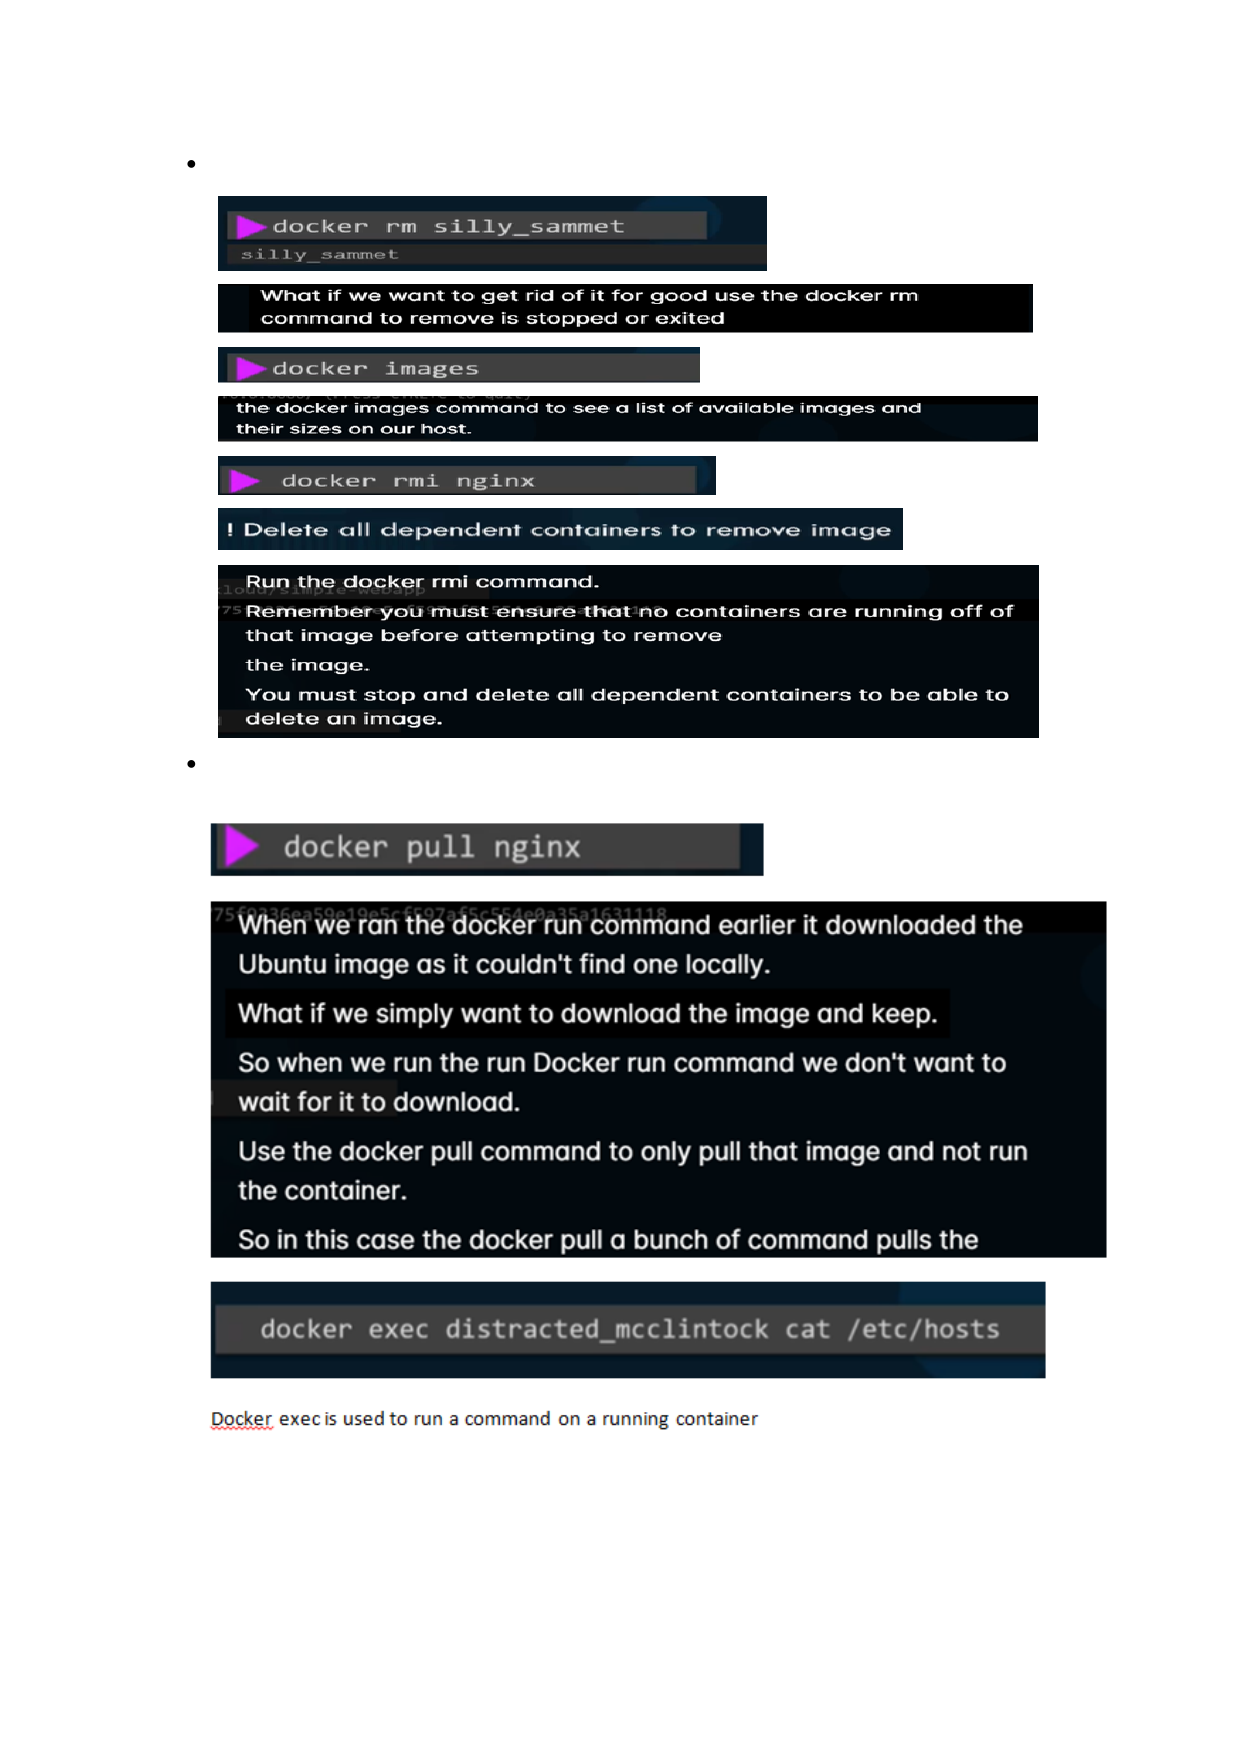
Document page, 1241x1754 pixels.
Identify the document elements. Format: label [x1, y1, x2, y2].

picture [187, 182, 1128, 746]
picture [187, 782, 1128, 1448]
